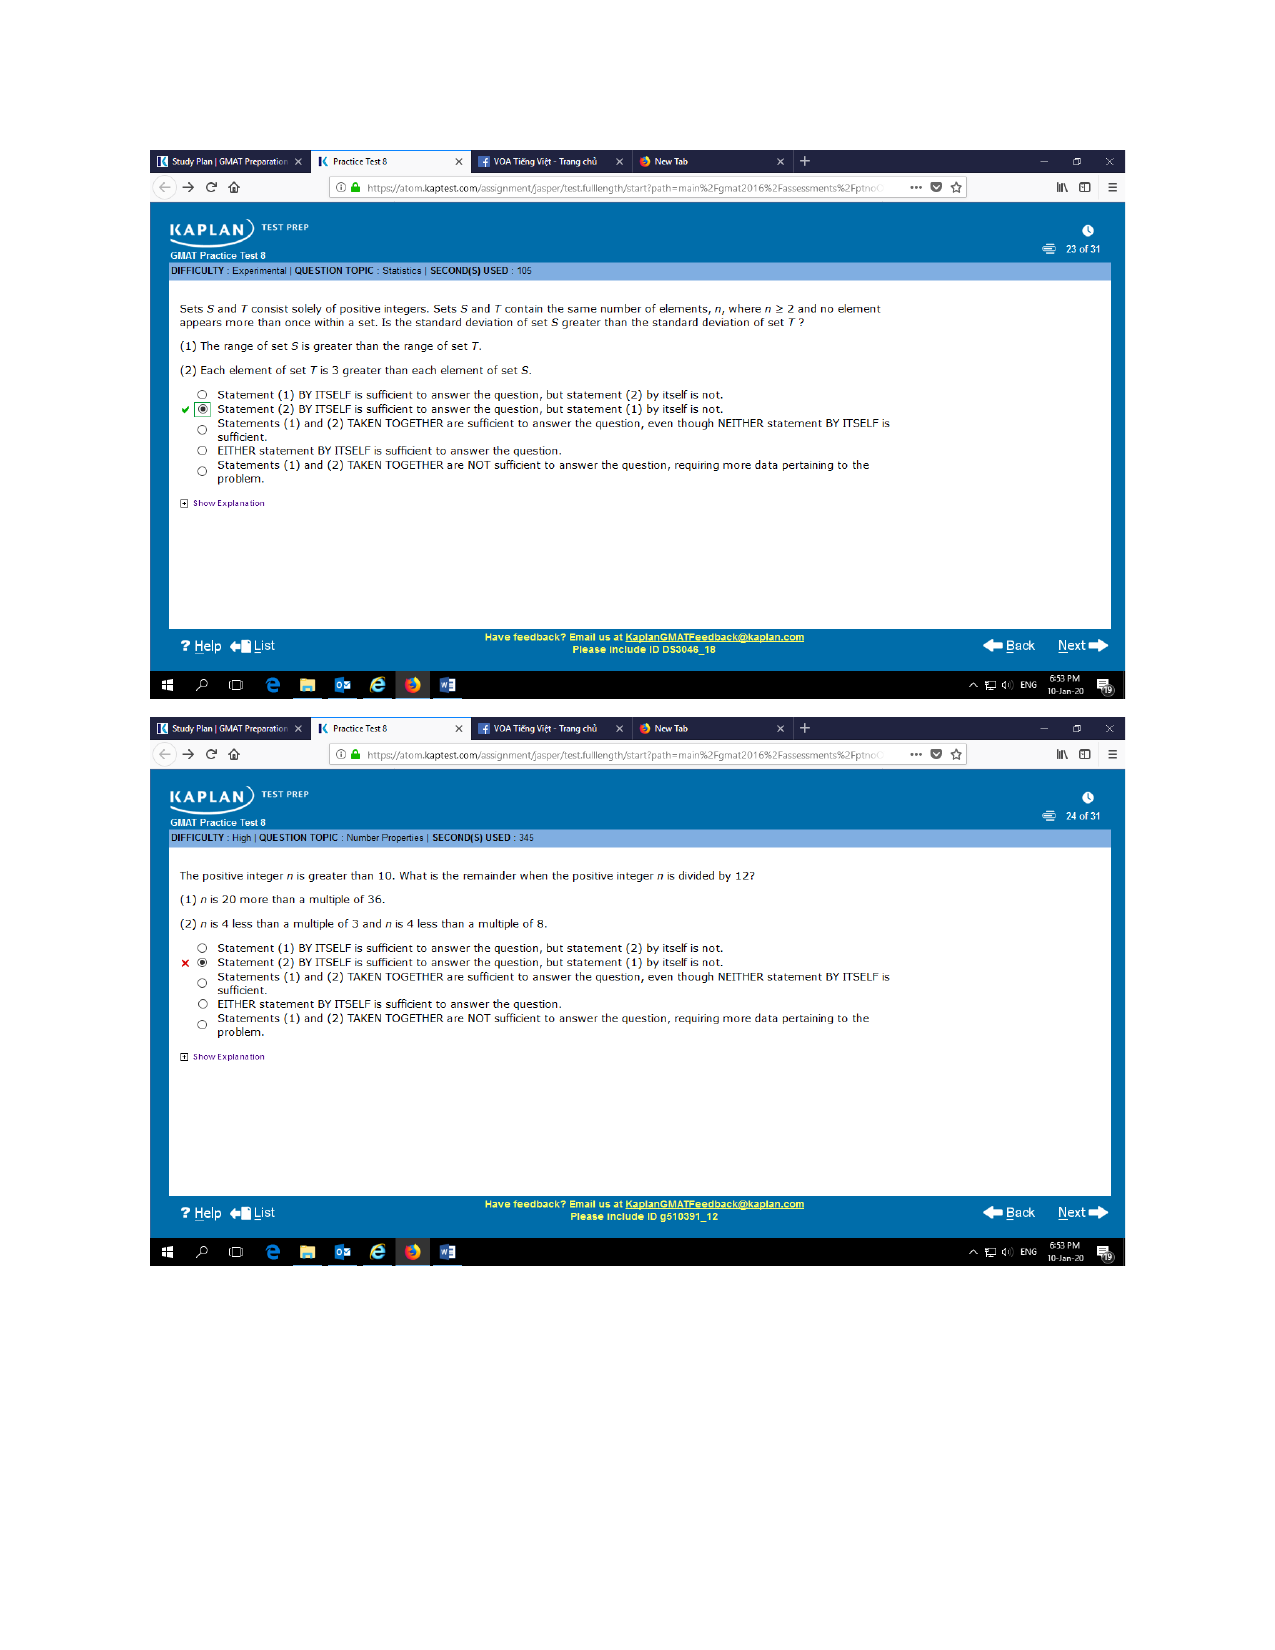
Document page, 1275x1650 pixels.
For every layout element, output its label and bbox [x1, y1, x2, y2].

picture [150, 150, 1125, 699]
picture [150, 717, 1125, 1266]
